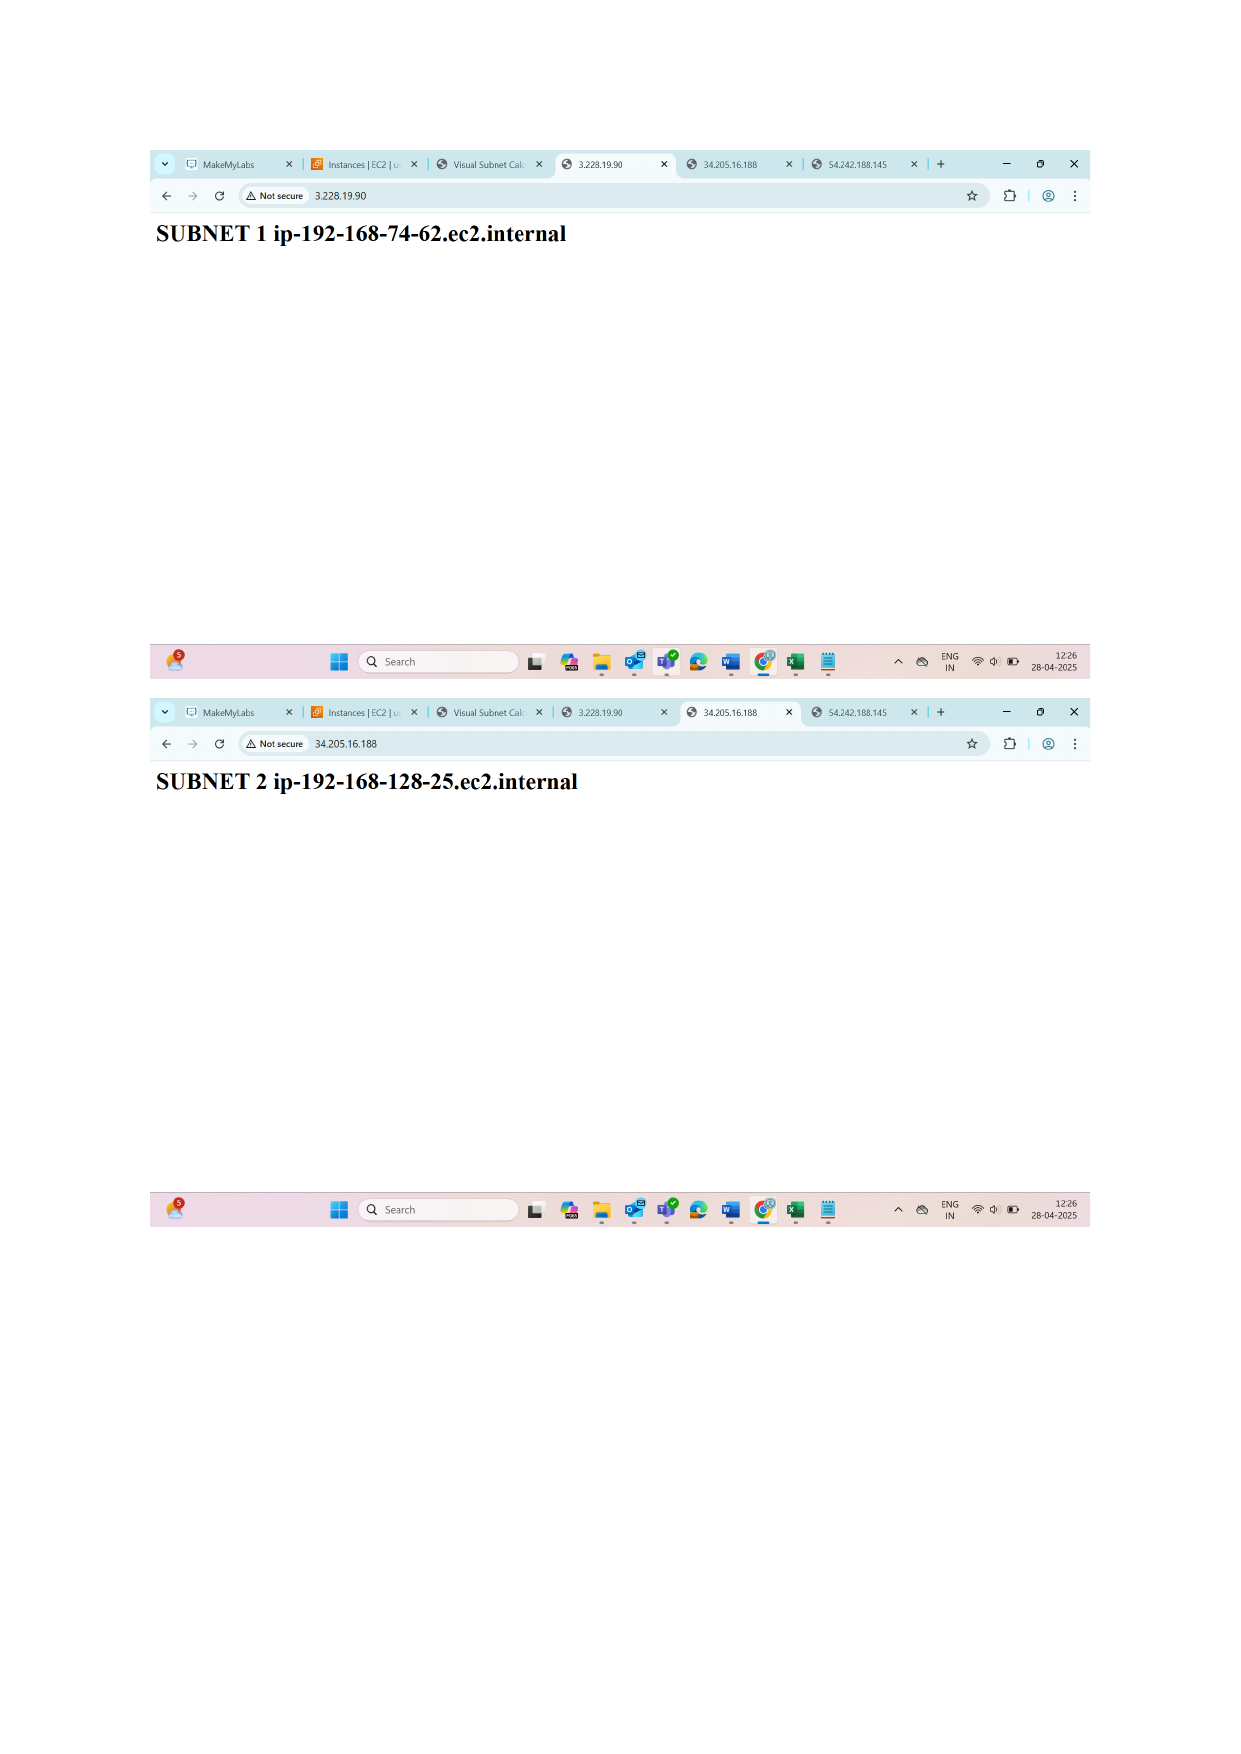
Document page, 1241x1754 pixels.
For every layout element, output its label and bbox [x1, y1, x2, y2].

picture [150, 698, 1091, 1227]
picture [150, 150, 1091, 679]
